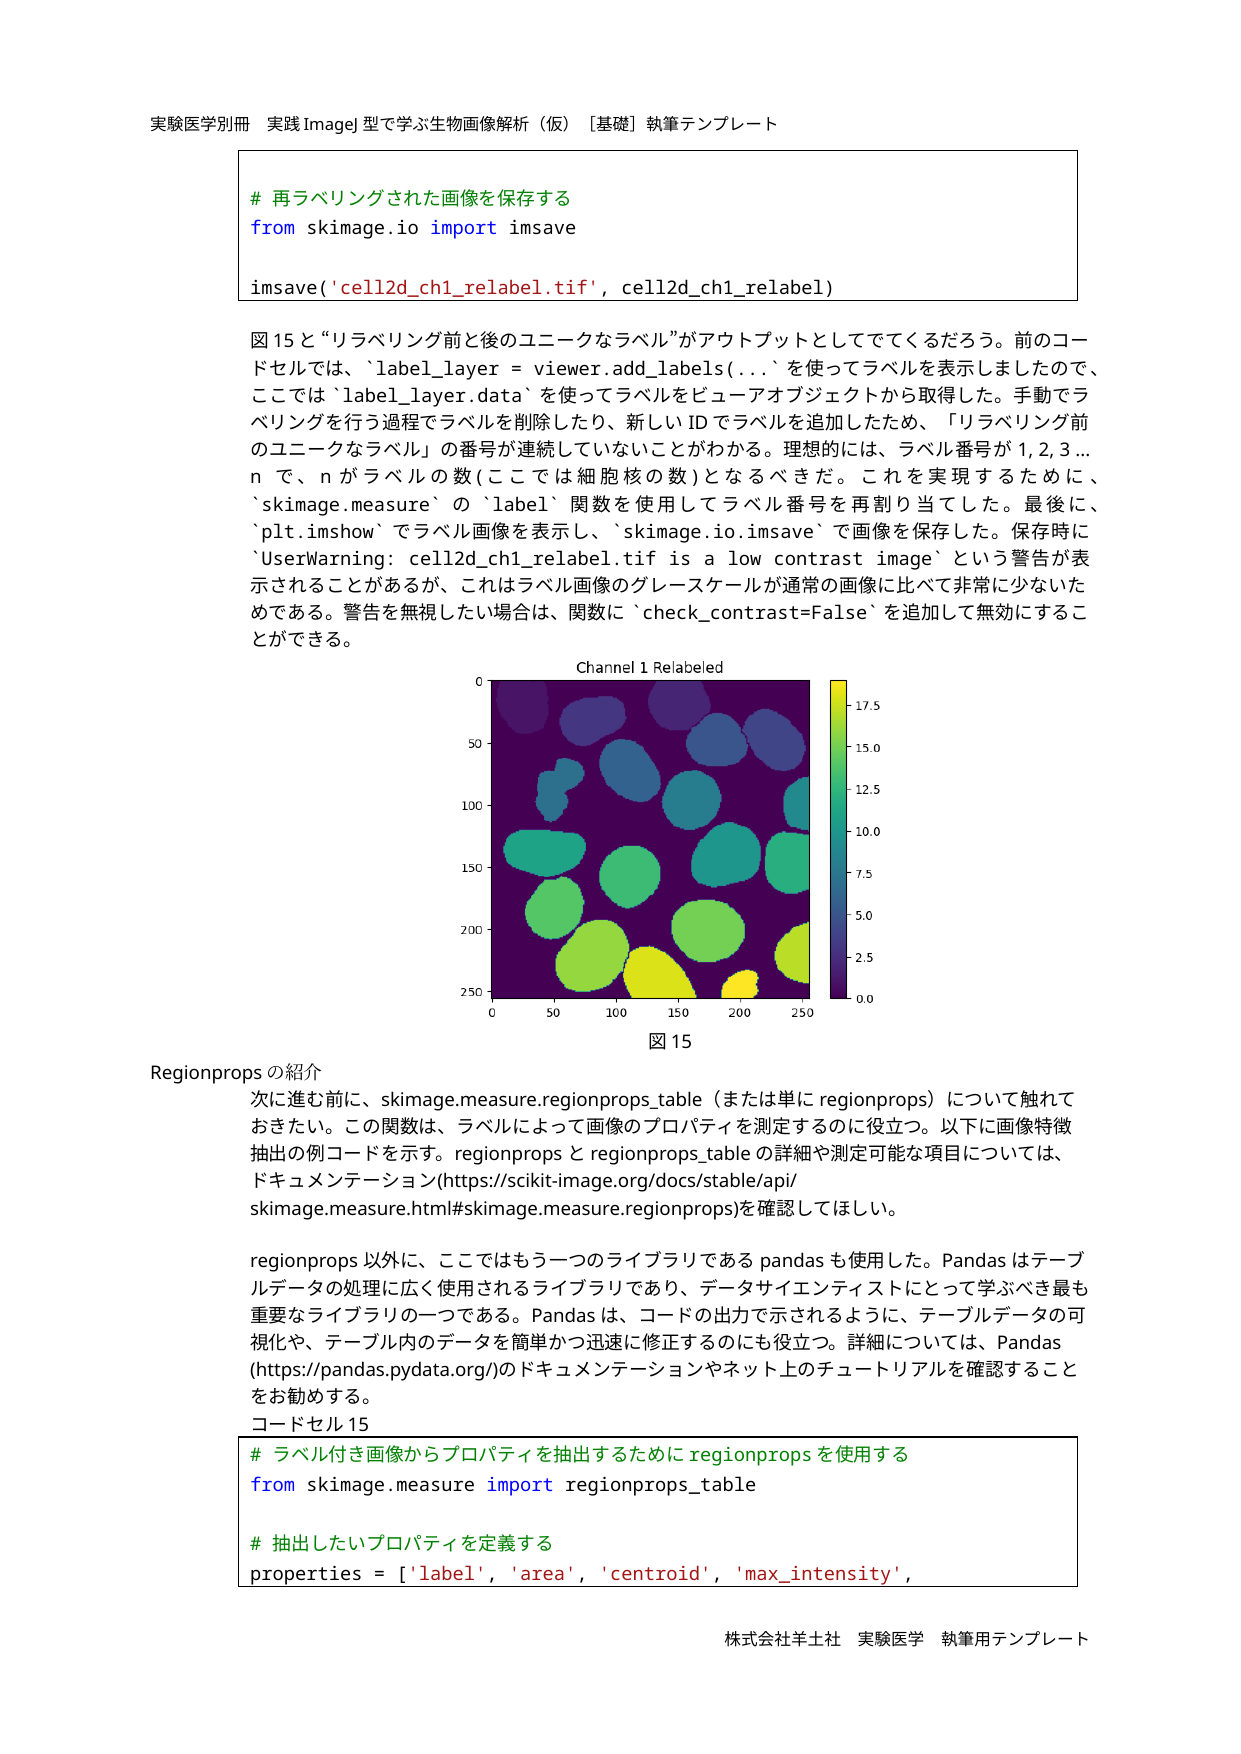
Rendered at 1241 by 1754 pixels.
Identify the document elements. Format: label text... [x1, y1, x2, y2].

text 次に進む前に、skimage.measure.regionprops_table（または単に regionprops）について触れておきたい。この関数は、ラベルによって画像のプロパティを測定するのに役立つ。以下に画像特徴抽出の例コードを示す。regionprops と regionprops_table の詳細や測定可能な項目については、ドキュメンテーション(https://scikit-image.org/docs/stable/api/skimage.measure.html#skimage.measure.regionprops)を確認してほしい。 [250, 1084, 1090, 1221]
subtitle Regionpropsの紹介 [150, 1058, 1090, 1084]
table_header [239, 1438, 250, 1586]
text コードセル15 [250, 1409, 1090, 1436]
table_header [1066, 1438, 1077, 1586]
text 図15 [250, 1026, 1090, 1053]
text 図15と “リラベリング前と後のユニークなラベル”がアウトプットとしてでてくるだろう。前のコードセルでは、`label_layer = viewer.add_labels(...` を使ってラベルを表示しましたので、ここでは `label_layer.data` を使ってラベルをビューアオブジェクトから取得した。手動でラベリングを行う過程でラベルを削除したり、新しいIDでラベルを追加したため、「リラベリング前のユニークなラベル」の番号が連続していないことがわかる。理想的には、ラベル番号が 1, 2, 3 ... n で、nがラベルの数(ここでは細胞核の数)となるべきだ。これを実現するために、`skimage.measure` の `label` 関数を使用してラベル番号を再割り当てした。最後に、`plt.imshow` でラベル画像を表示し、`skimage.io.imsave` で画像を保存した。保存時に `UserWarning: cell2d_ch1_relabel.tif is a low contrast image` という警告が表示されることがあるが、これはラベル画像のグレースケールが通常の画像に比べて非常に少ないためである。警告を無視したい場合は、関数に `check_contrast=False` を追加して無効にすることができる。 [250, 326, 1090, 652]
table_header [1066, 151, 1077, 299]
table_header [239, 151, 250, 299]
picture [451, 652, 889, 1027]
text regionprops 以外に、ここではもう一つのライブラリである pandas も使用した。Pandas はテーブルデータの処理に広く使用されるライブラリであり、データサイエンティストにとって学ぶべき最も重要なライブラリの一つである。Pandas は、コードの出力で示されるように、テーブルデータの可視化や、テーブル内のデータを簡単かつ迅速に修正するのにも役立つ。詳細については、Pandas (https://pandas.pydata.org/)のドキュメンテーションやネット上のチュートリアルを確認することをお勧めする。 [250, 1246, 1090, 1409]
